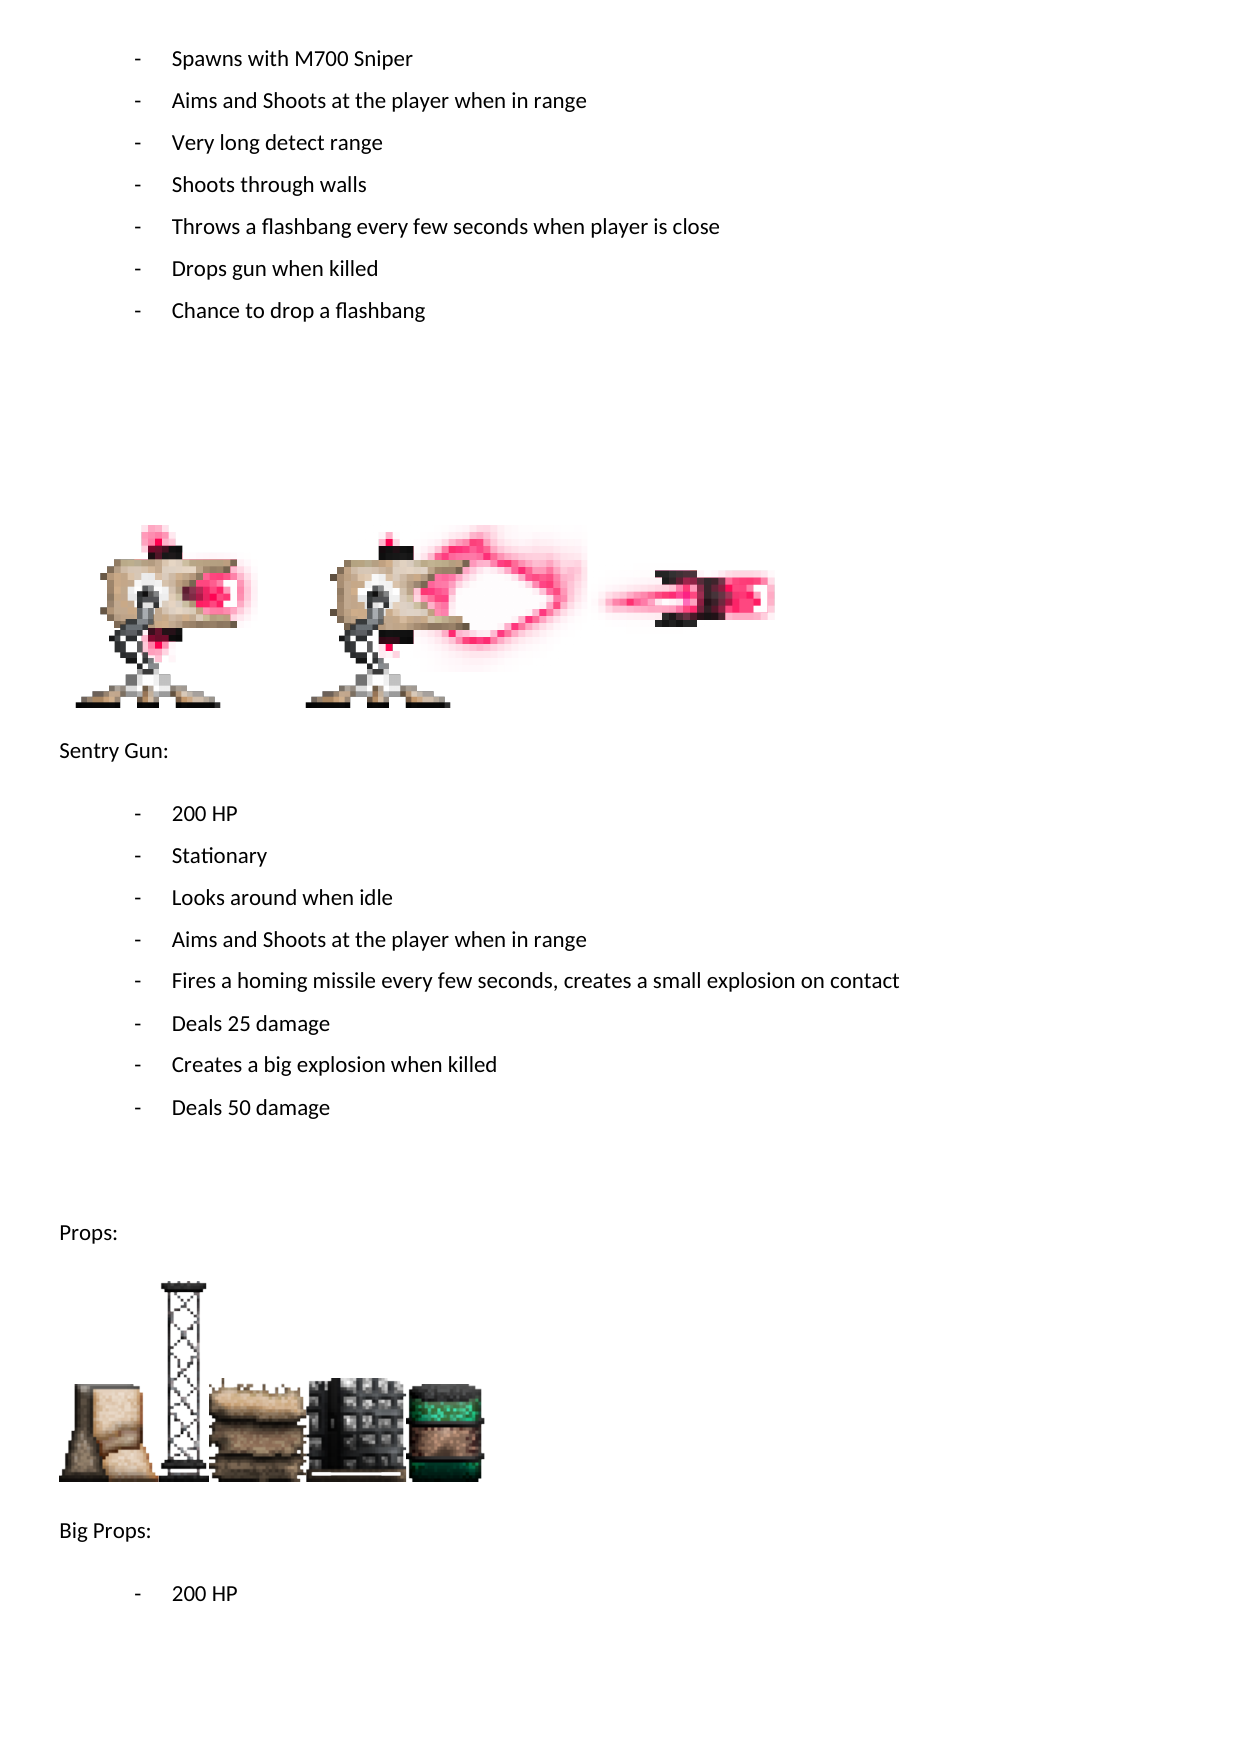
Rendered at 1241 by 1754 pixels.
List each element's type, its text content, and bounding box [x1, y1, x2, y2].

list Spawns with M700 Sniper [134, 44, 1196, 72]
list Creates a big explosion when killed [134, 1051, 1196, 1079]
list Very long detect range [134, 128, 1196, 156]
list 200 HP [134, 799, 1196, 827]
picture [59, 518, 265, 708]
list Aims and Shoots at the player when in range [134, 86, 1196, 114]
list Drops gun when killed [134, 254, 1196, 282]
text Props: [59, 1218, 1196, 1246]
list 200 HP [134, 1579, 1196, 1607]
list Fires a homing missile every few seconds, creates a small explosion on contact [134, 967, 1196, 995]
list Deals 50 damage [134, 1093, 1196, 1121]
text Big Props: [59, 1516, 1196, 1544]
picture [59, 1281, 485, 1482]
list Deals 25 damage [134, 1009, 1196, 1037]
list Throws a flashbang every few seconds when player is close [134, 212, 1196, 240]
list Looks around when idle [134, 883, 1196, 911]
list Stationary [134, 841, 1196, 869]
list Aims and Shoots at the player when in range [134, 925, 1196, 953]
text Sentry Gun: [59, 736, 1196, 764]
list Shoots through walls [134, 170, 1196, 198]
list Chance to drop a flashbang [134, 296, 1196, 324]
picture [289, 518, 783, 708]
